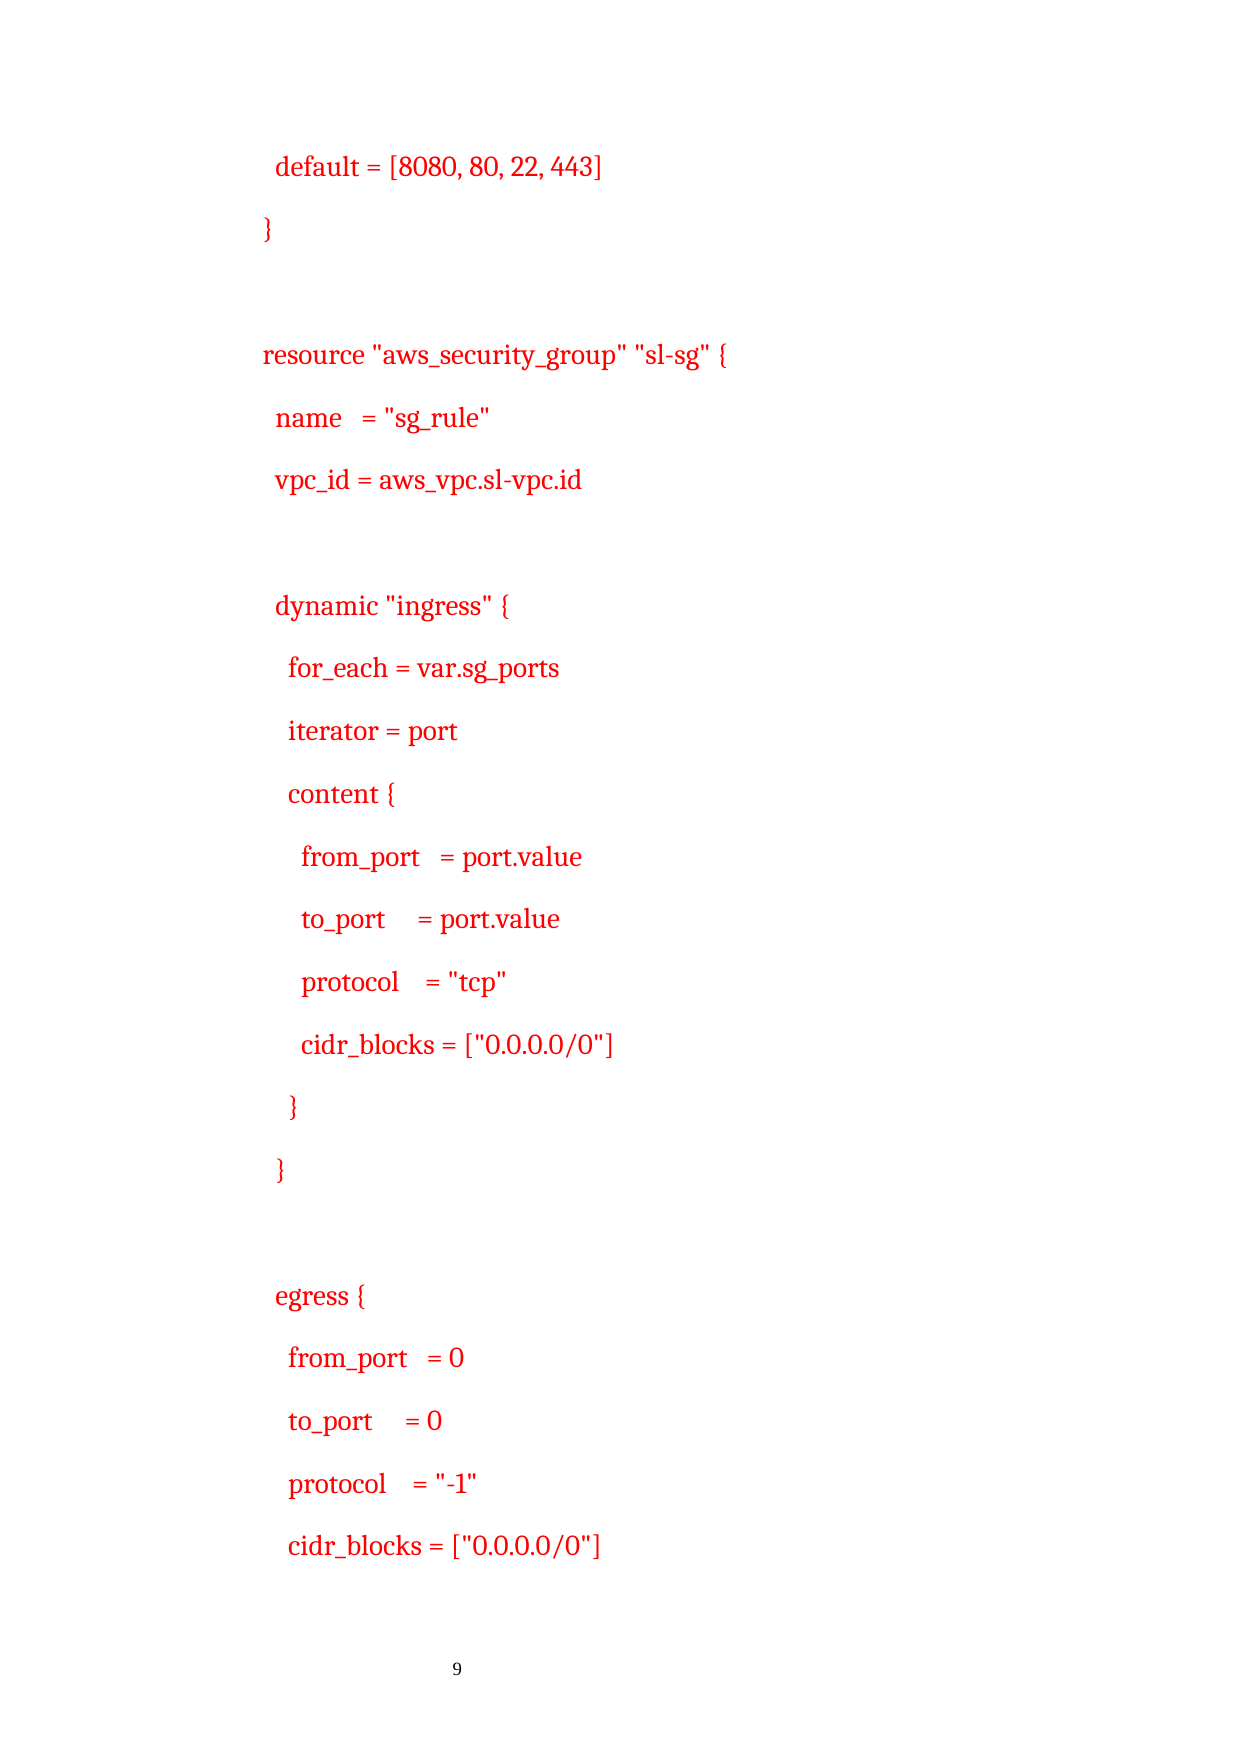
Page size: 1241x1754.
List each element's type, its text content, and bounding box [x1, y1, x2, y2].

list default = [8080, 80, 22, 443] [187, 150, 1053, 183]
list from_port = 0 [187, 1341, 1053, 1375]
list resource "aws_security_group" "sl-sg" { [187, 338, 1053, 372]
list protocol = "tcp" [187, 965, 1053, 999]
list } [187, 1153, 1053, 1187]
list for_each = var.sg_ports [187, 652, 1053, 685]
list name = "sg_rule" [187, 401, 1053, 434]
list to_port = 0 [187, 1404, 1053, 1438]
list vpc_id = aws_vpc.sl-vpc.id [187, 463, 1053, 497]
list to_port = port.value [187, 902, 1053, 936]
list dynamic "ingress" { [187, 589, 1053, 622]
list from_port = port.value [187, 840, 1053, 873]
list iterator = port [187, 714, 1053, 748]
list cidr_blocks = ["0.0.0.0/0"] [187, 1529, 1053, 1563]
list protocol = "-1" [187, 1467, 1053, 1500]
list cidr_blocks = ["0.0.0.0/0"] [187, 1028, 1053, 1061]
list egress { [187, 1279, 1053, 1312]
list content { [187, 777, 1053, 811]
list } [187, 213, 1053, 246]
list } [187, 1091, 1053, 1124]
